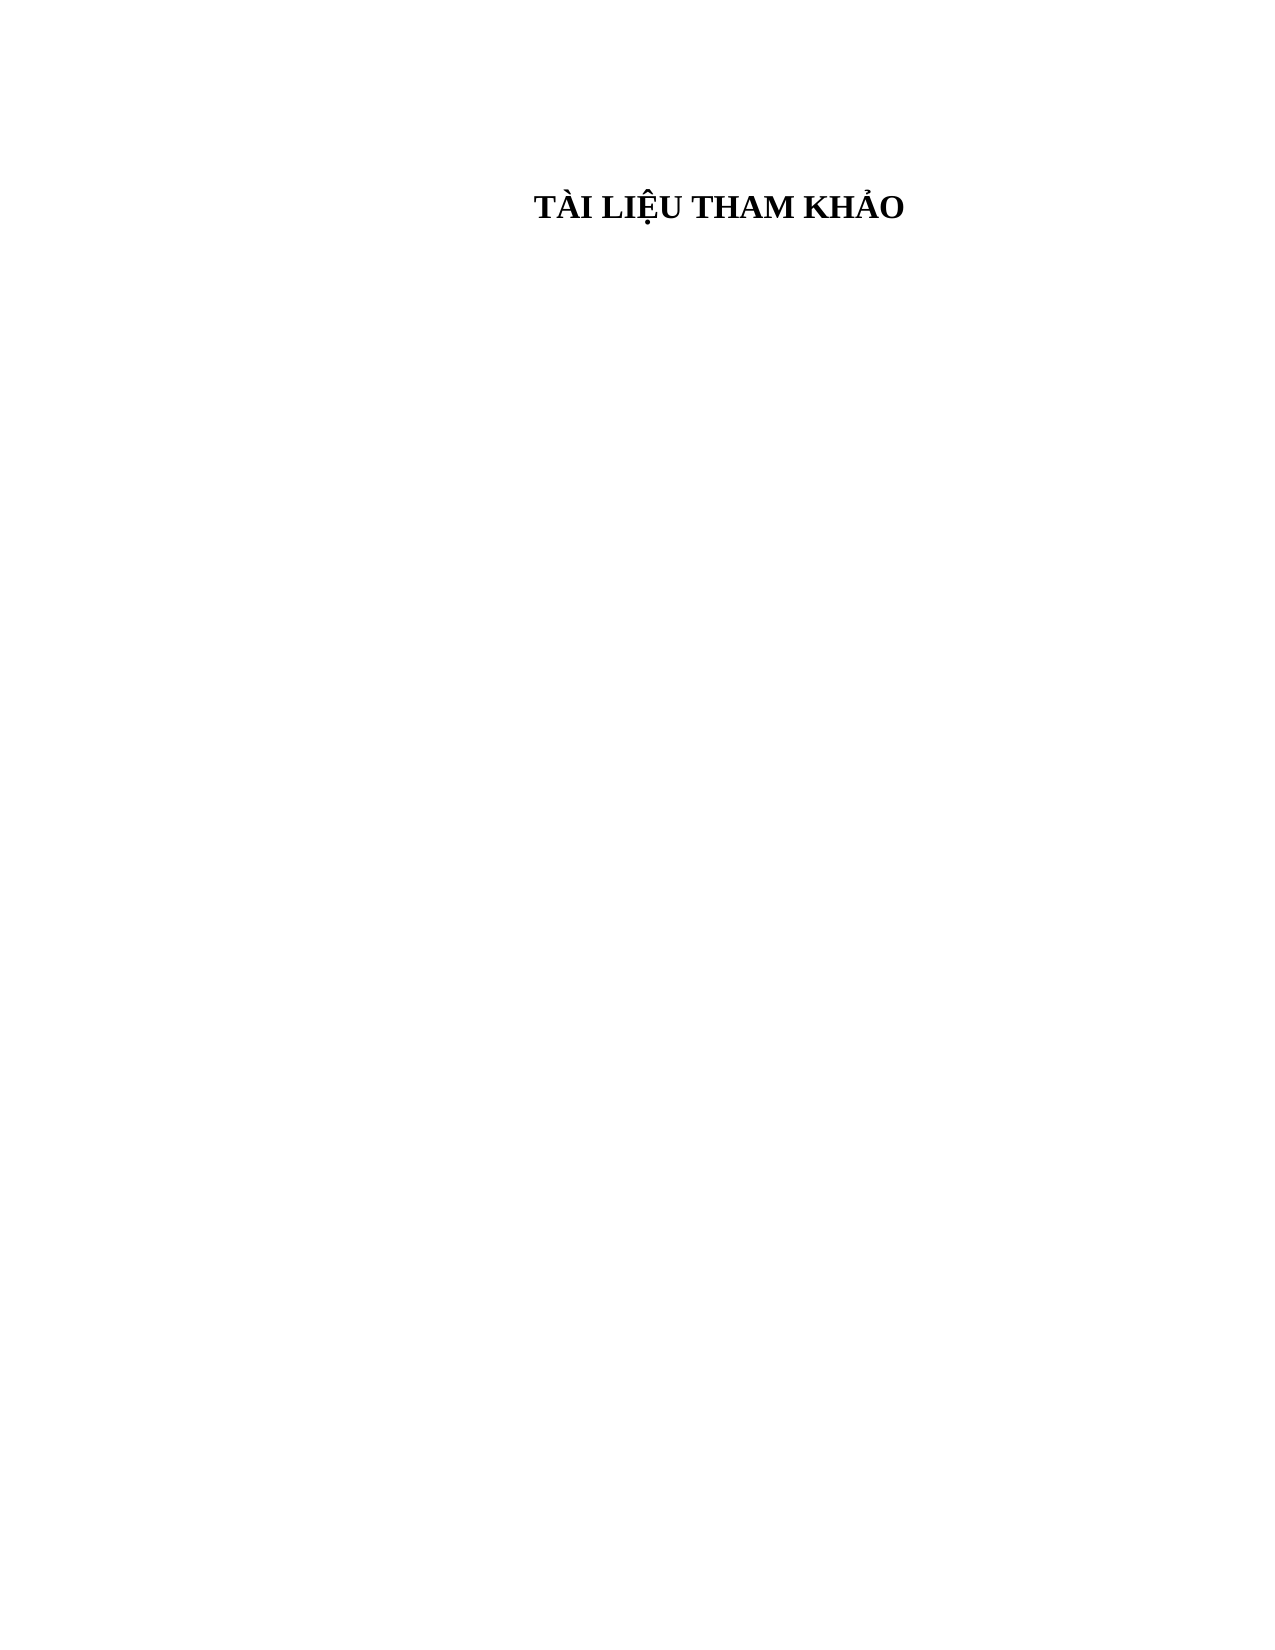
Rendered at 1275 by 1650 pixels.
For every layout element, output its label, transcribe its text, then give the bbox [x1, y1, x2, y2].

text TÀI LIỆU THAM KHẢO [207, 187, 1157, 226]
